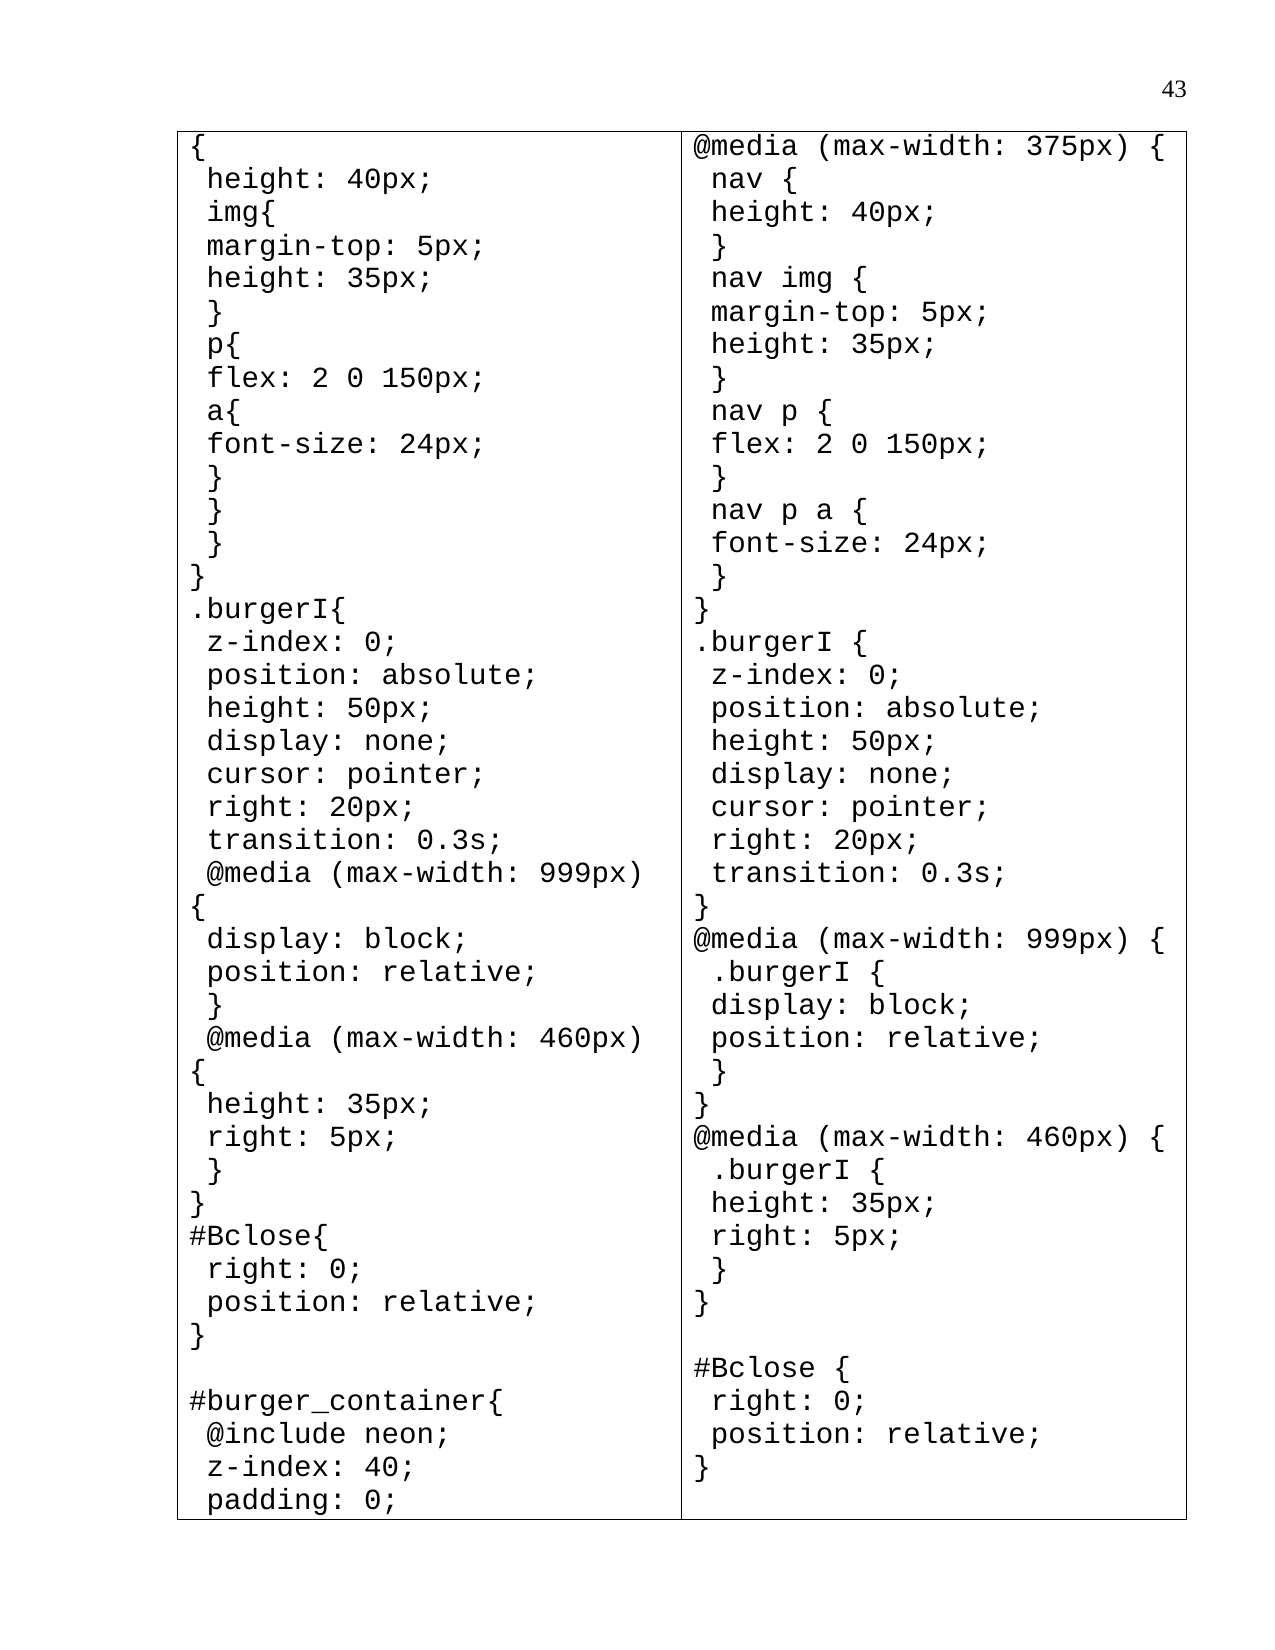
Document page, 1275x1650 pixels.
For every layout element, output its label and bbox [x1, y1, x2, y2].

table_cell [682, 132, 1186, 1518]
table_cell [178, 132, 681, 1518]
